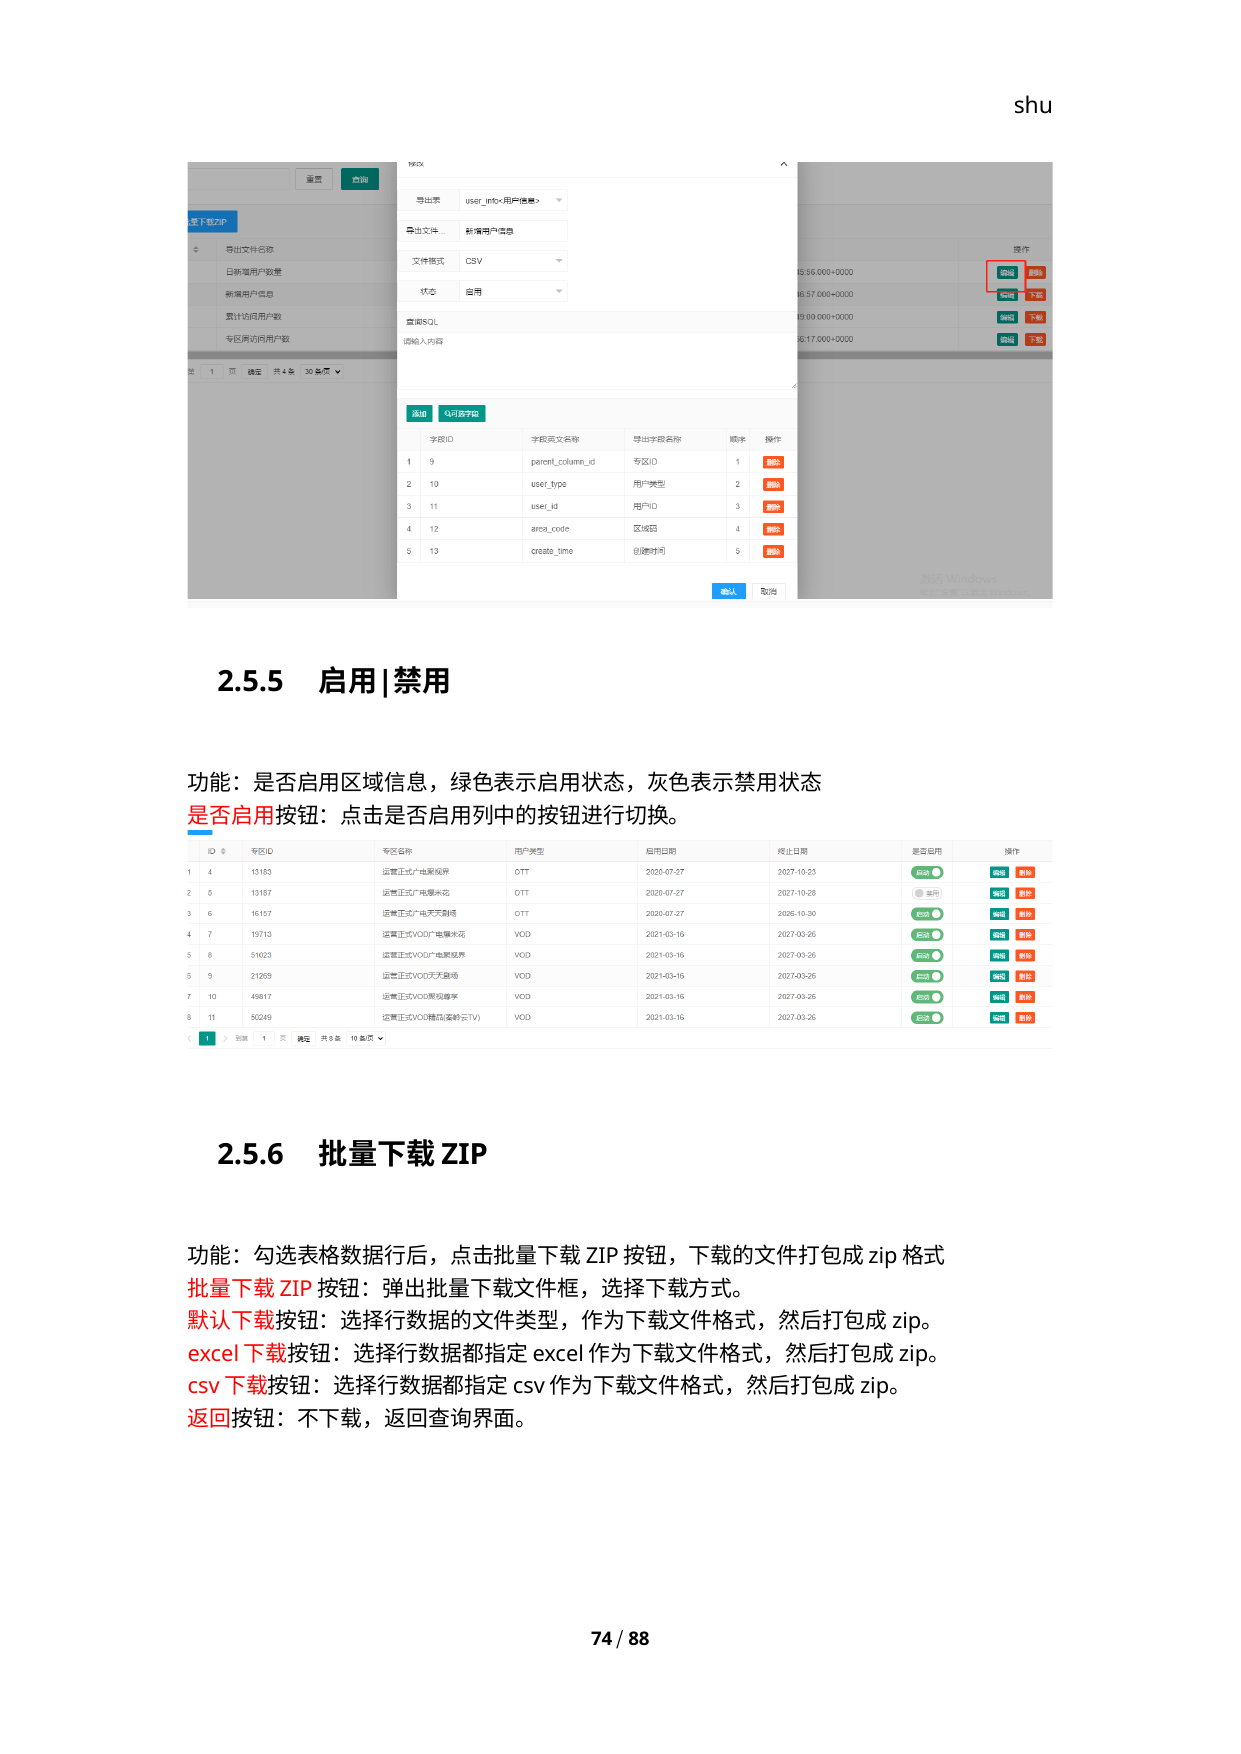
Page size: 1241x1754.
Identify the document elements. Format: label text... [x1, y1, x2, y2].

picture [187, 830, 1053, 1066]
text csv下载按钮：选择行数据都指定csv作为下载文件格式，然后打包成zip。 [187, 1368, 1053, 1401]
text 批量下载ZIP按钮：弹出批量下载文件框，选择下载方式。 [187, 1271, 1053, 1303]
text 是否启用按钮：点击是否启用列中的按钮进行切换。 [187, 797, 1053, 830]
text 功能：勾选表格数据行后，点击批量下载ZIP按钮，下载的文件打包成zip格式 [187, 1238, 1053, 1271]
text 返回按钮：不下载，返回查询界面。 [187, 1401, 1053, 1433]
subtitle 启用|禁用 [217, 646, 1053, 711]
picture [187, 162, 1053, 608]
text excel下载按钮：选择行数据都指定excel作为下载文件格式，然后打包成zip。 [187, 1336, 1053, 1368]
text 功能：是否启用区域信息，绿色表示启用状态，灰色表示禁用状态 [187, 765, 1053, 797]
text 默认下载按钮：选择行数据的文件类型，作为下载文件格式，然后打包成zip。 [187, 1303, 1053, 1336]
subtitle 批量下载ZIP [217, 1119, 1053, 1184]
